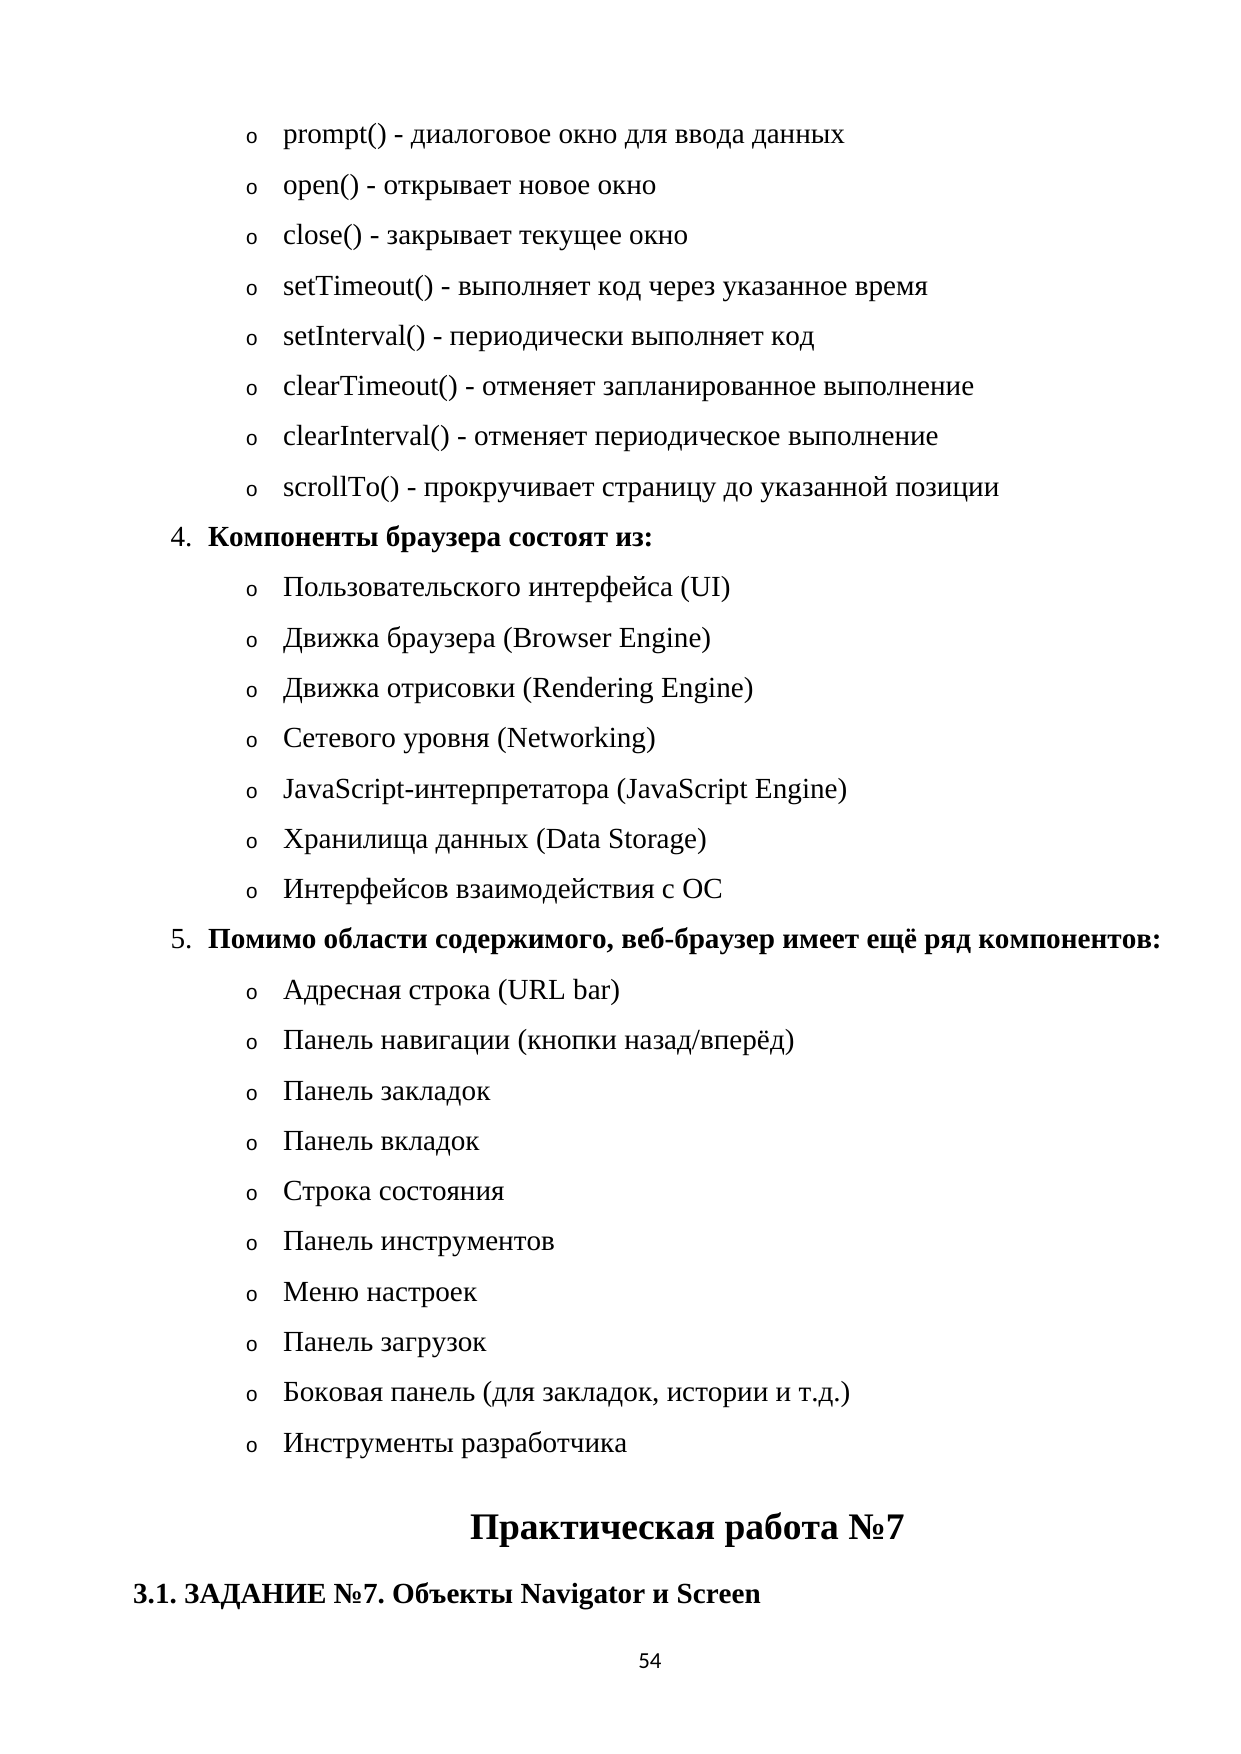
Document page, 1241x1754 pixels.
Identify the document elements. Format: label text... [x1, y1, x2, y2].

list scrollTo() - прокручивает страницу до указанной позиции [245, 469, 1166, 502]
list Панель закладок [245, 1073, 1166, 1106]
list Движка отрисовки (Rendering Engine) [245, 670, 1166, 704]
list Панель загрузок [245, 1324, 1166, 1358]
list Хранилища данных (Data Storage) [245, 821, 1166, 854]
list Адресная строка (URL bar) [245, 972, 1166, 1006]
list Компоненты браузера состоят из: [170, 519, 1166, 553]
list Помимо области содержимого, веб-браузер имеет ещё ряд компонентов: [170, 922, 1166, 955]
list Сетевого уровня (Networking) [245, 720, 1166, 754]
list Боковая панель (для закладок, истории и т.д.) [245, 1374, 1166, 1408]
list Инструменты разработчика [245, 1425, 1166, 1458]
list Панель навигации (кнопки назад/вперёд) [245, 1022, 1166, 1056]
list clearTimeout() - отменяет запланированное выполнение [245, 368, 1166, 402]
list setTimeout() - выполняет код через указанное время [245, 268, 1166, 301]
list Пользовательского интерфейса (UI) [245, 569, 1166, 603]
list Интерфейсов взаимодействия с ОС [245, 871, 1166, 905]
list close() - закрывает текущее окно [245, 217, 1166, 251]
list prompt() - диалоговое окно для ввода данных [245, 117, 1166, 150]
list Панель вкладок [245, 1123, 1166, 1156]
list Движка браузера (Browser Engine) [245, 620, 1166, 653]
list Меню настроек [245, 1274, 1166, 1307]
subtitle 3.1. ЗАДАНИЕ №7. Объекты Navigator и Screen [133, 1577, 1166, 1610]
list JavaScript-интерпретатора (JavaScript Engine) [245, 771, 1166, 804]
list clearInterval() - отменяет периодическое выполнение [245, 418, 1166, 452]
list setInterval() - периодически выполняет код [245, 318, 1166, 351]
list open() - открывает новое окно [245, 167, 1166, 201]
list Строка состояния [245, 1173, 1166, 1207]
text Практическая работа №7 [208, 1504, 1166, 1547]
list Панель инструментов [245, 1223, 1166, 1257]
